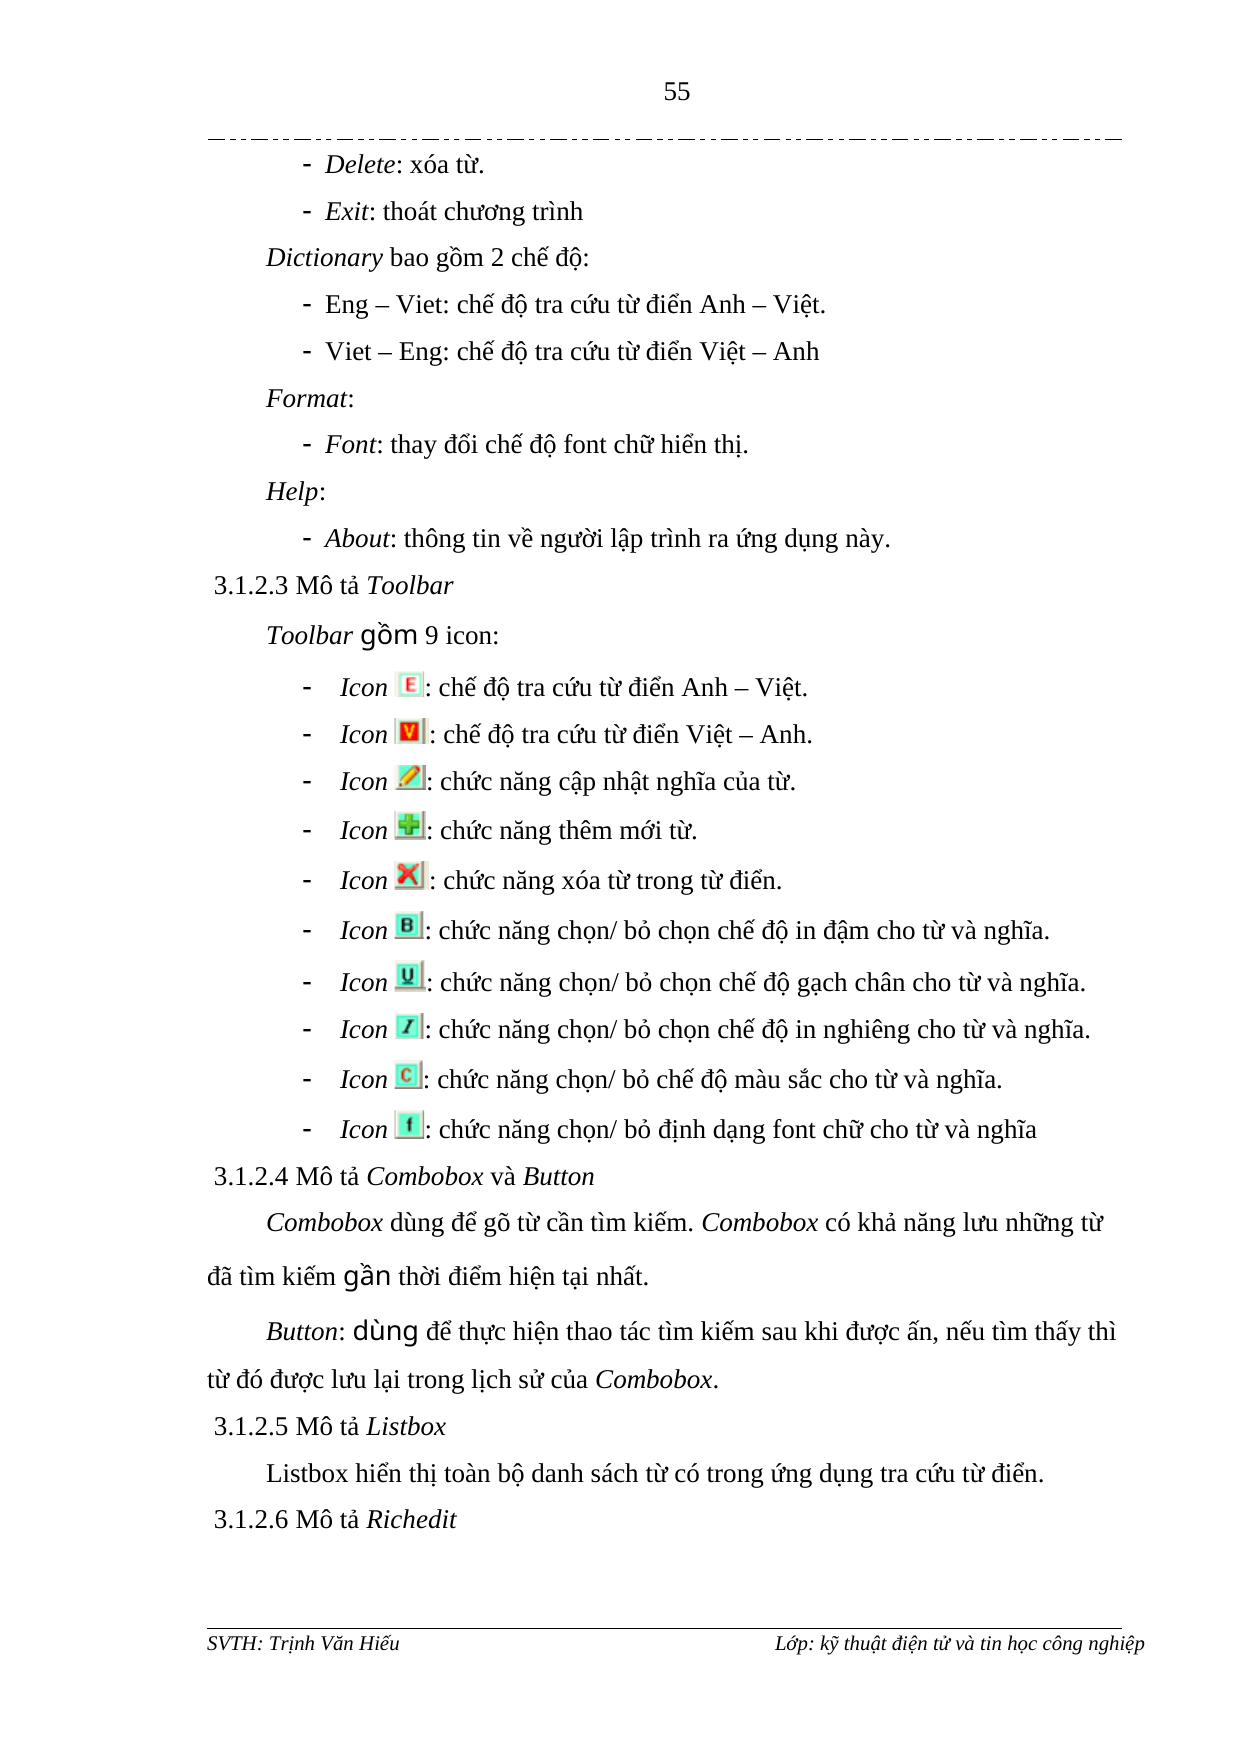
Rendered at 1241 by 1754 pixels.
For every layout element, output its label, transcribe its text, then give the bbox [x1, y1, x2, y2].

list Delete: xóa từ. [302, 148, 1122, 179]
list Mô tả Combobox và Button [214, 1160, 1122, 1191]
text Help: [207, 475, 1122, 507]
picture [394, 911, 425, 939]
list Mô tả Listbox [214, 1410, 1122, 1441]
list Listbox hiển thị toàn bộ danh sách từ có trong ứng dụng tra cứu từ điển. [207, 1457, 1122, 1488]
list Eng – Viet: chế độ tra cứu từ điển Anh – Việt. [302, 288, 1122, 319]
list Viet – Eng: chế độ tra cứu từ điển Việt – Anh [302, 335, 1122, 366]
list Combobox dùng để gõ từ cần tìm kiếm. Combobox có khả năng lưu những từ đã tìm kiếm gần thời điểm hiện tại nhất. [207, 1206, 1122, 1293]
picture [394, 765, 426, 790]
list Icon : chế độ tra cứu từ điển Anh – Việt. [302, 671, 1122, 702]
list Icon : chức năng chọn/ bỏ chọn chế độ in đậm cho từ và nghĩa. [302, 911, 1122, 945]
list Icon : chức năng chọn/ bỏ định dạng font chữ cho từ và nghĩa [302, 1110, 1122, 1144]
list Icon : chức năng cập nhật nghĩa của từ. [302, 765, 1122, 796]
list Icon : chế độ tra cứu từ điển Việt – Anh. [302, 718, 1122, 749]
picture [394, 1013, 425, 1039]
list About: thông tin về người lập trình ra ứng dụng này. [302, 522, 1122, 553]
picture [394, 671, 425, 697]
picture [394, 960, 426, 992]
list Mô tả Richedit [214, 1504, 1122, 1535]
list Font: thay đổi chế độ font chữ hiển thị. [302, 428, 1122, 460]
picture [394, 861, 429, 890]
list Dictionary bao gồm 2 chế độ: [207, 241, 1122, 273]
list Icon : chức năng chọn/ bỏ chọn chế độ gạch chân cho từ và nghĩa. [302, 961, 1122, 998]
picture [394, 811, 426, 840]
list Icon : chức năng thêm mới từ. [302, 812, 1122, 846]
list Button: dùng để thực hiện thao tác tìm kiếm sau khi được ấn, nếu tìm thấy thì từ đó được lưu lại trong lịch sử của Combobox. [207, 1311, 1122, 1395]
text Format: [207, 382, 1122, 413]
list Exit: thoát chương trình [302, 194, 1122, 226]
list Icon : chức năng chọn/ bỏ chọn chế độ in nghiêng cho từ và nghĩa. [302, 1013, 1122, 1045]
list Mô tả Toolbar [214, 569, 1122, 600]
picture [394, 718, 429, 744]
picture [394, 1060, 423, 1089]
list Icon : chức năng xóa từ trong từ điển. [302, 861, 1122, 895]
list Icon : chức năng chọn/ bỏ chế độ màu sắc cho từ và nghĩa. [302, 1060, 1122, 1094]
picture [394, 1110, 425, 1139]
list Toolbar gồm 9 icon: [207, 616, 1122, 652]
